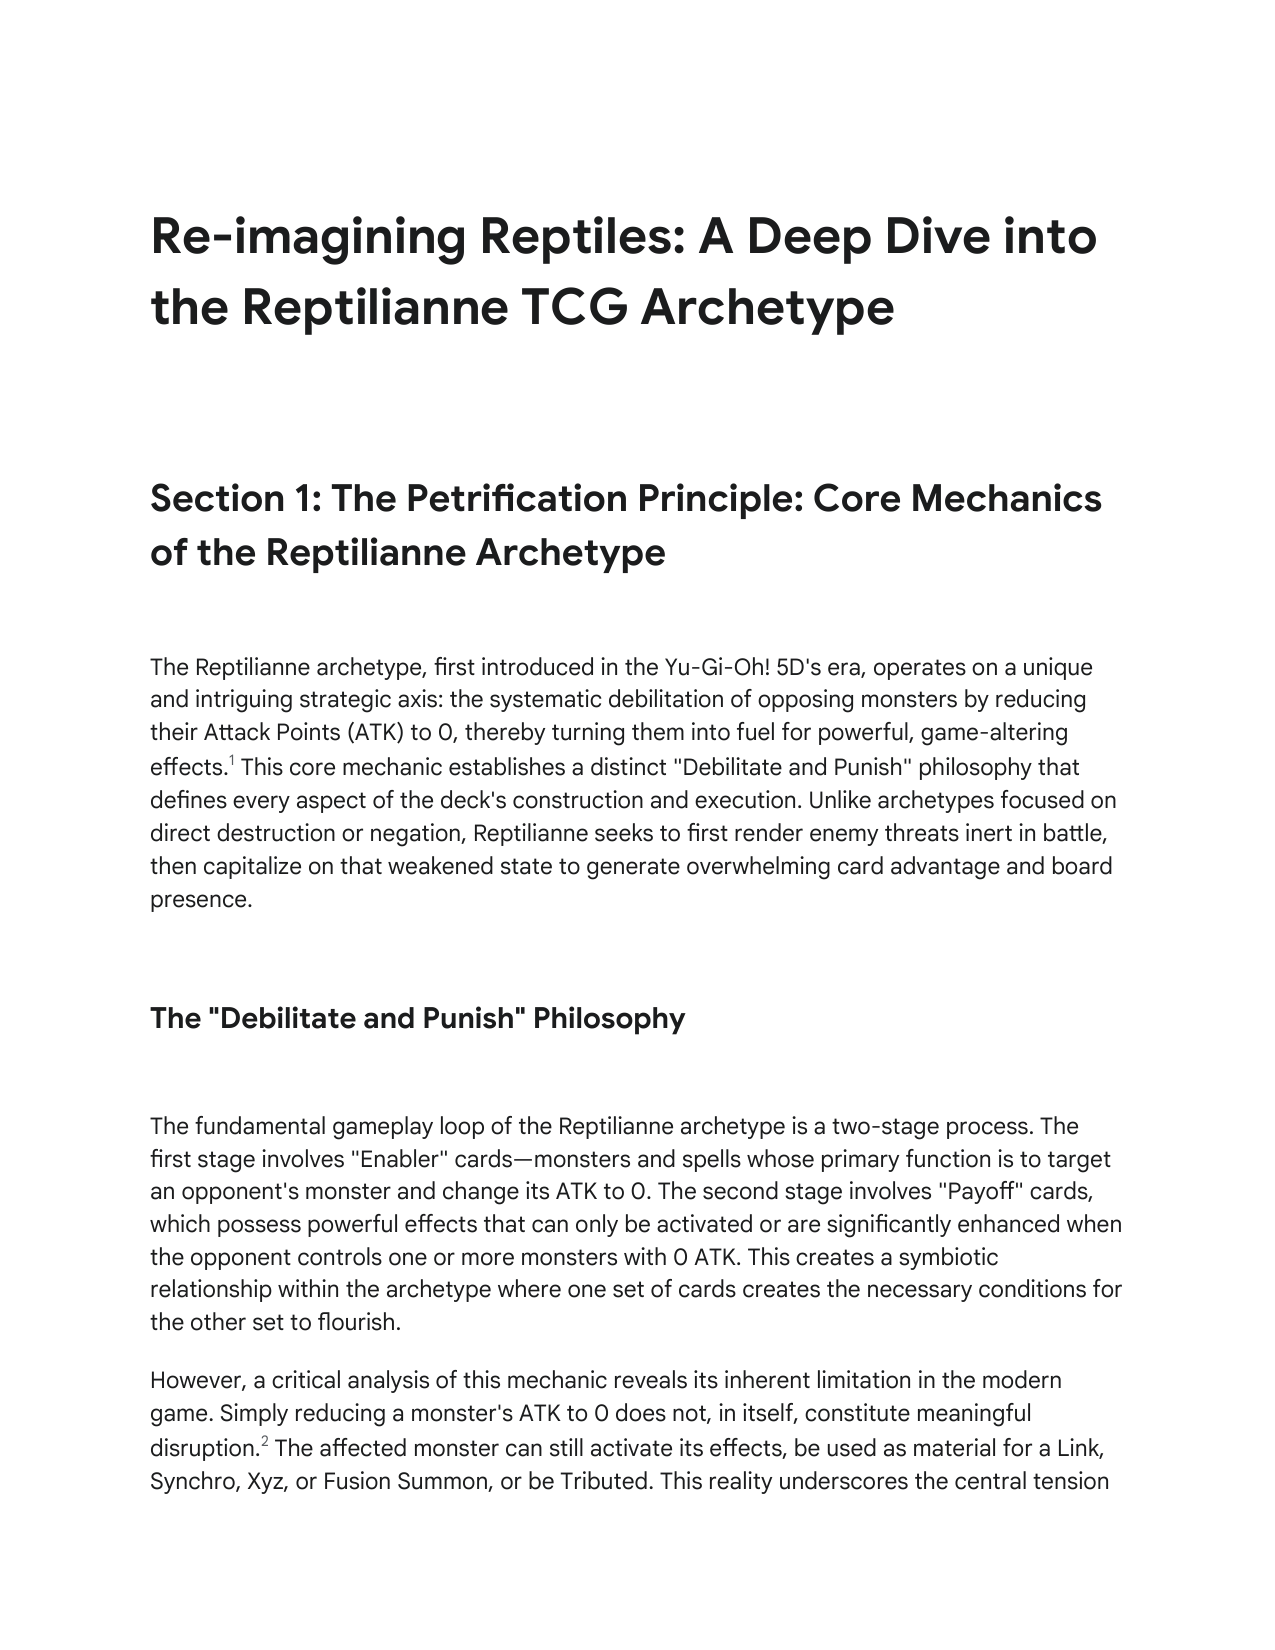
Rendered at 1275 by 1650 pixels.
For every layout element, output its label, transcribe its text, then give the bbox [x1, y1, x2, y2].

subtitle Section 1: The Petrification Principle: Core Mechanics of the Reptilianne Archetype [150, 476, 1125, 576]
text The Reptilianne archetype, first introduced in the Yu-Gi-Oh! 5D's era, operates on a unique and intriguing strategic axis: the systematic debilitation of opposing monsters by reducing their Attack Points (ATK) to 0, thereby turning them into fuel for powerful, game-altering effects.1 This core mechanic establishes a distinct "Debilitate and Punish" philosophy that defines every aspect of the deck's construction and execution. Unlike archetypes focused on direct destruction or negation, Reptilianne seeks to first render enemy threats inert in battle, then capitalize on that weakened state to generate overwhelming card advantage and board presence. [150, 653, 1125, 914]
subtitle Re-imagining Reptiles: A Deep Dive into the Reptilianne TCG Archetype [150, 205, 1125, 339]
text The fundamental gameplay loop of the Reptilianne archetype is a two-stage process. The first stage involves "Enabler" cards—monsters and spells whose primary function is to target an opponent's monster and change its ATK to 0. The second stage involves "Payoff" cards, which possess powerful effects that can only be activated or are significantly enhanced when the opponent controls one or more monsters with 0 ATK. This creates a symbiotic relationship within the archetype where one set of cards creates the necessary conditions for the other set to flourish. [150, 1112, 1125, 1337]
subtitle The "Debilitate and Punish" Philosophy [150, 1000, 1125, 1037]
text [150, 1366, 1125, 1496]
